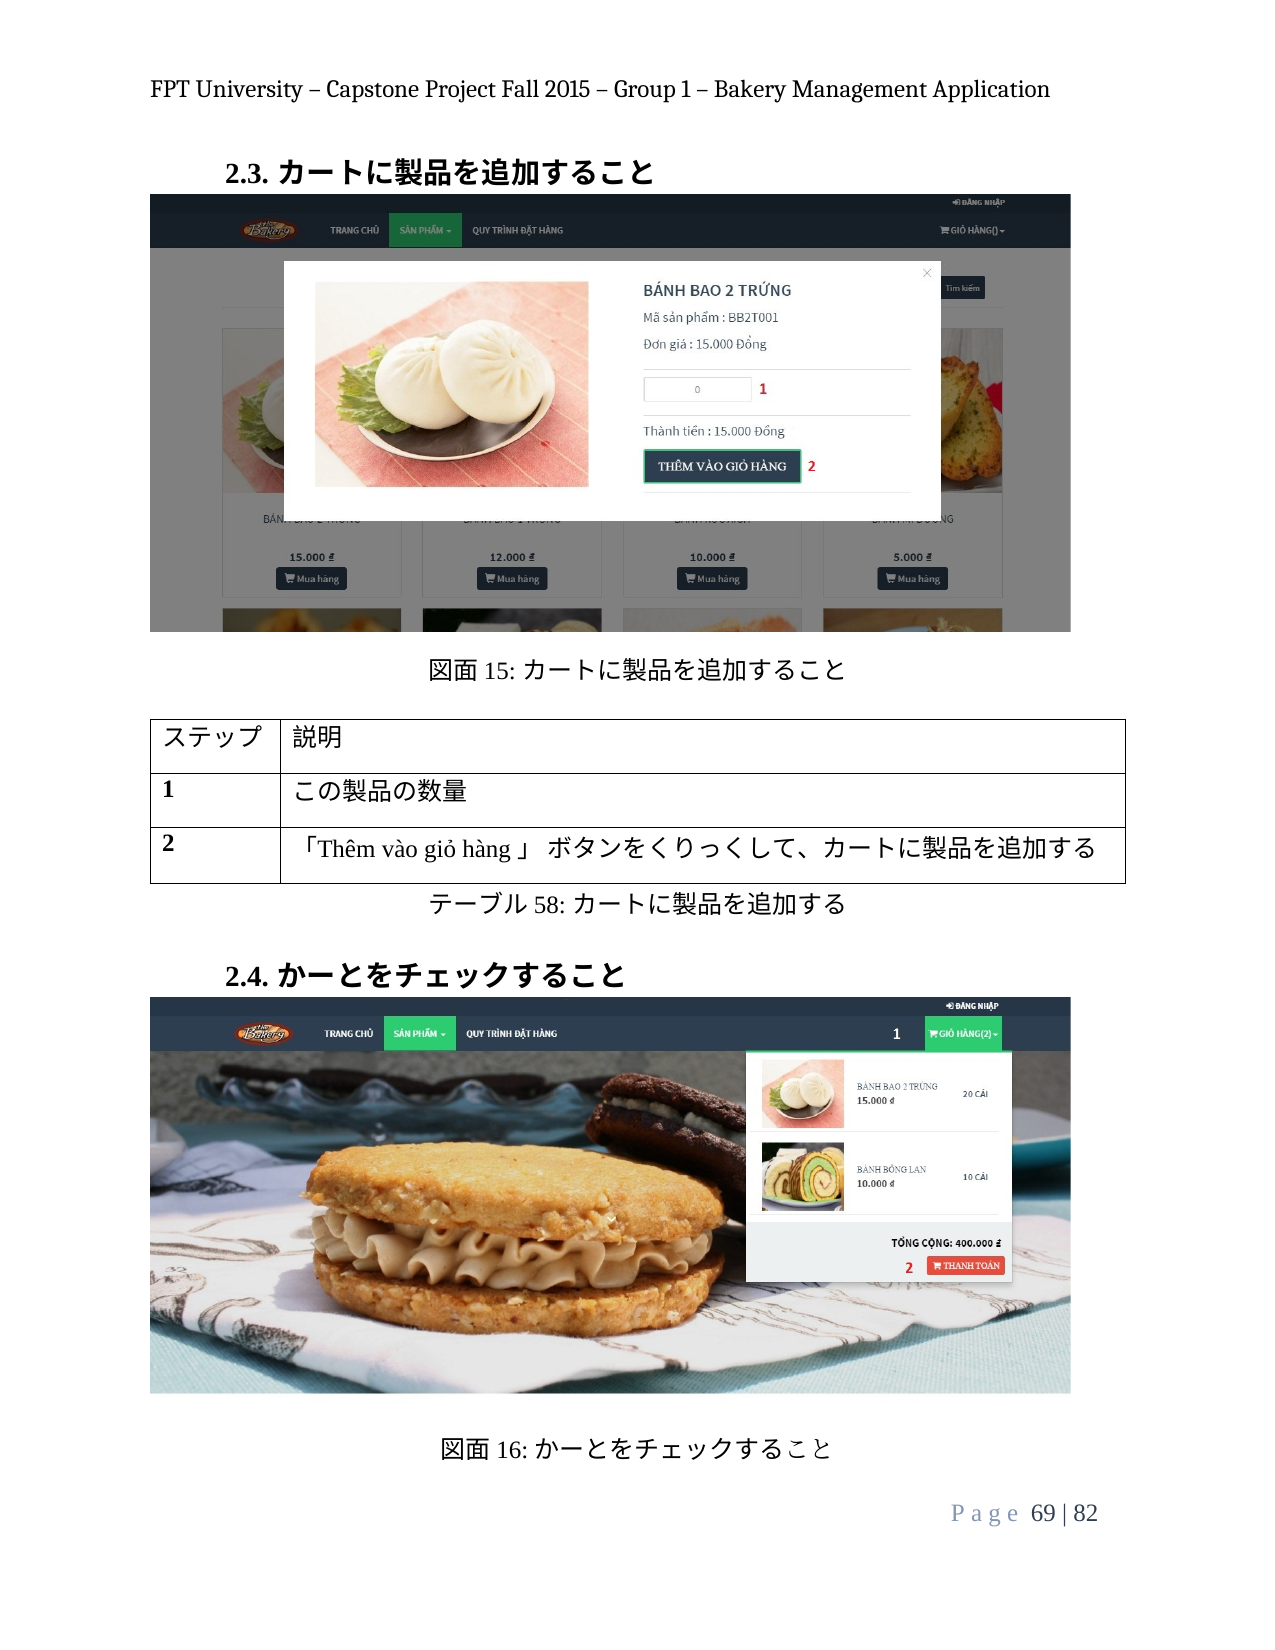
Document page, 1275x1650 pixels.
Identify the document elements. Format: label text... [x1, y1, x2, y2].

subtitle カートに製品を追加すること [225, 150, 1125, 192]
table_cell 「Thêm vào giỏ hàng 」 ボタンをくりっくして、カートに製品を追加する [281, 828, 1125, 883]
table_cell この製品の数量 [281, 774, 1125, 827]
picture [150, 194, 1071, 632]
table_header ステップ [151, 720, 280, 773]
table_cell 1 [151, 774, 280, 827]
table_cell 2 [151, 828, 280, 883]
picture [150, 997, 1071, 1411]
subtitle かーとをチェックすること [225, 953, 1125, 995]
table_header 説明 [281, 720, 1125, 773]
